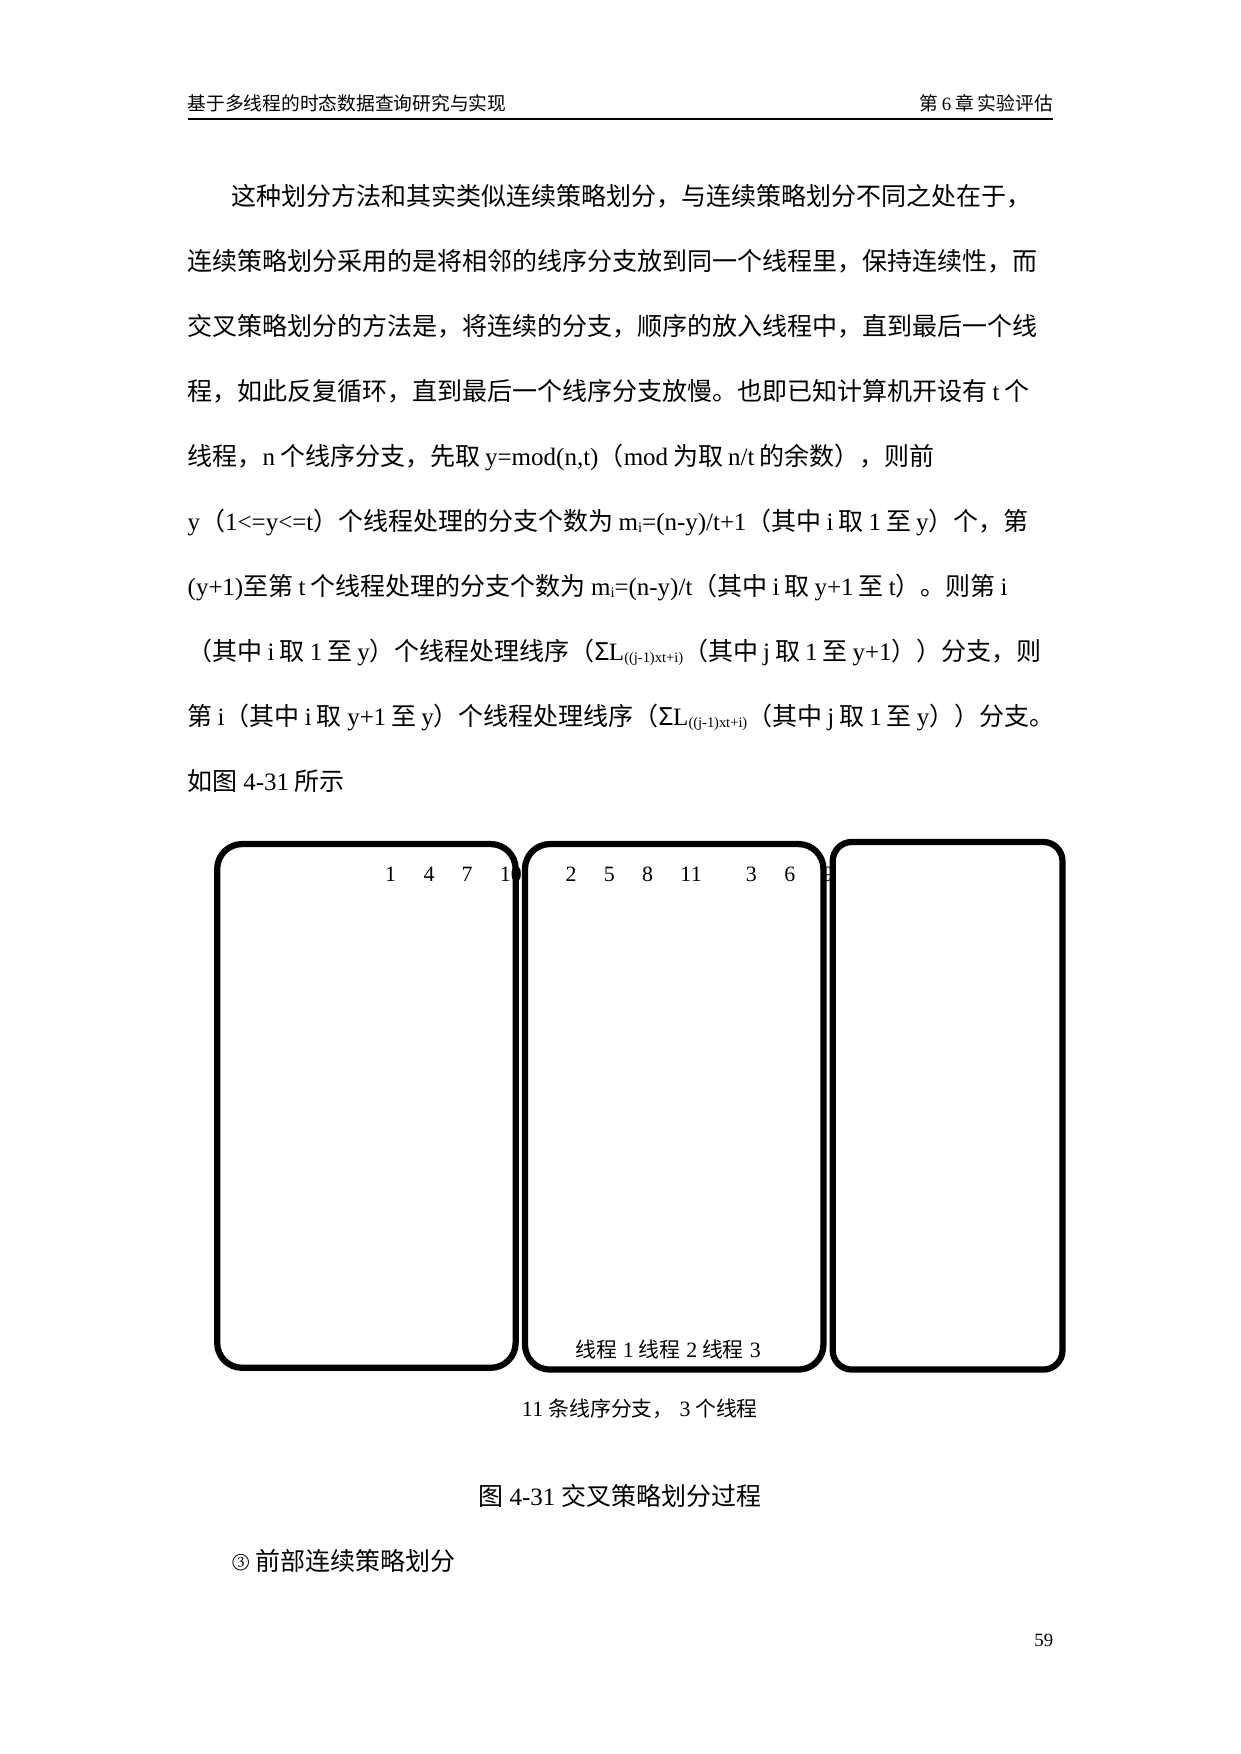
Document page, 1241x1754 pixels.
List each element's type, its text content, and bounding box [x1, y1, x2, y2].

text ③前部连续策略划分 [187, 1527, 1053, 1592]
